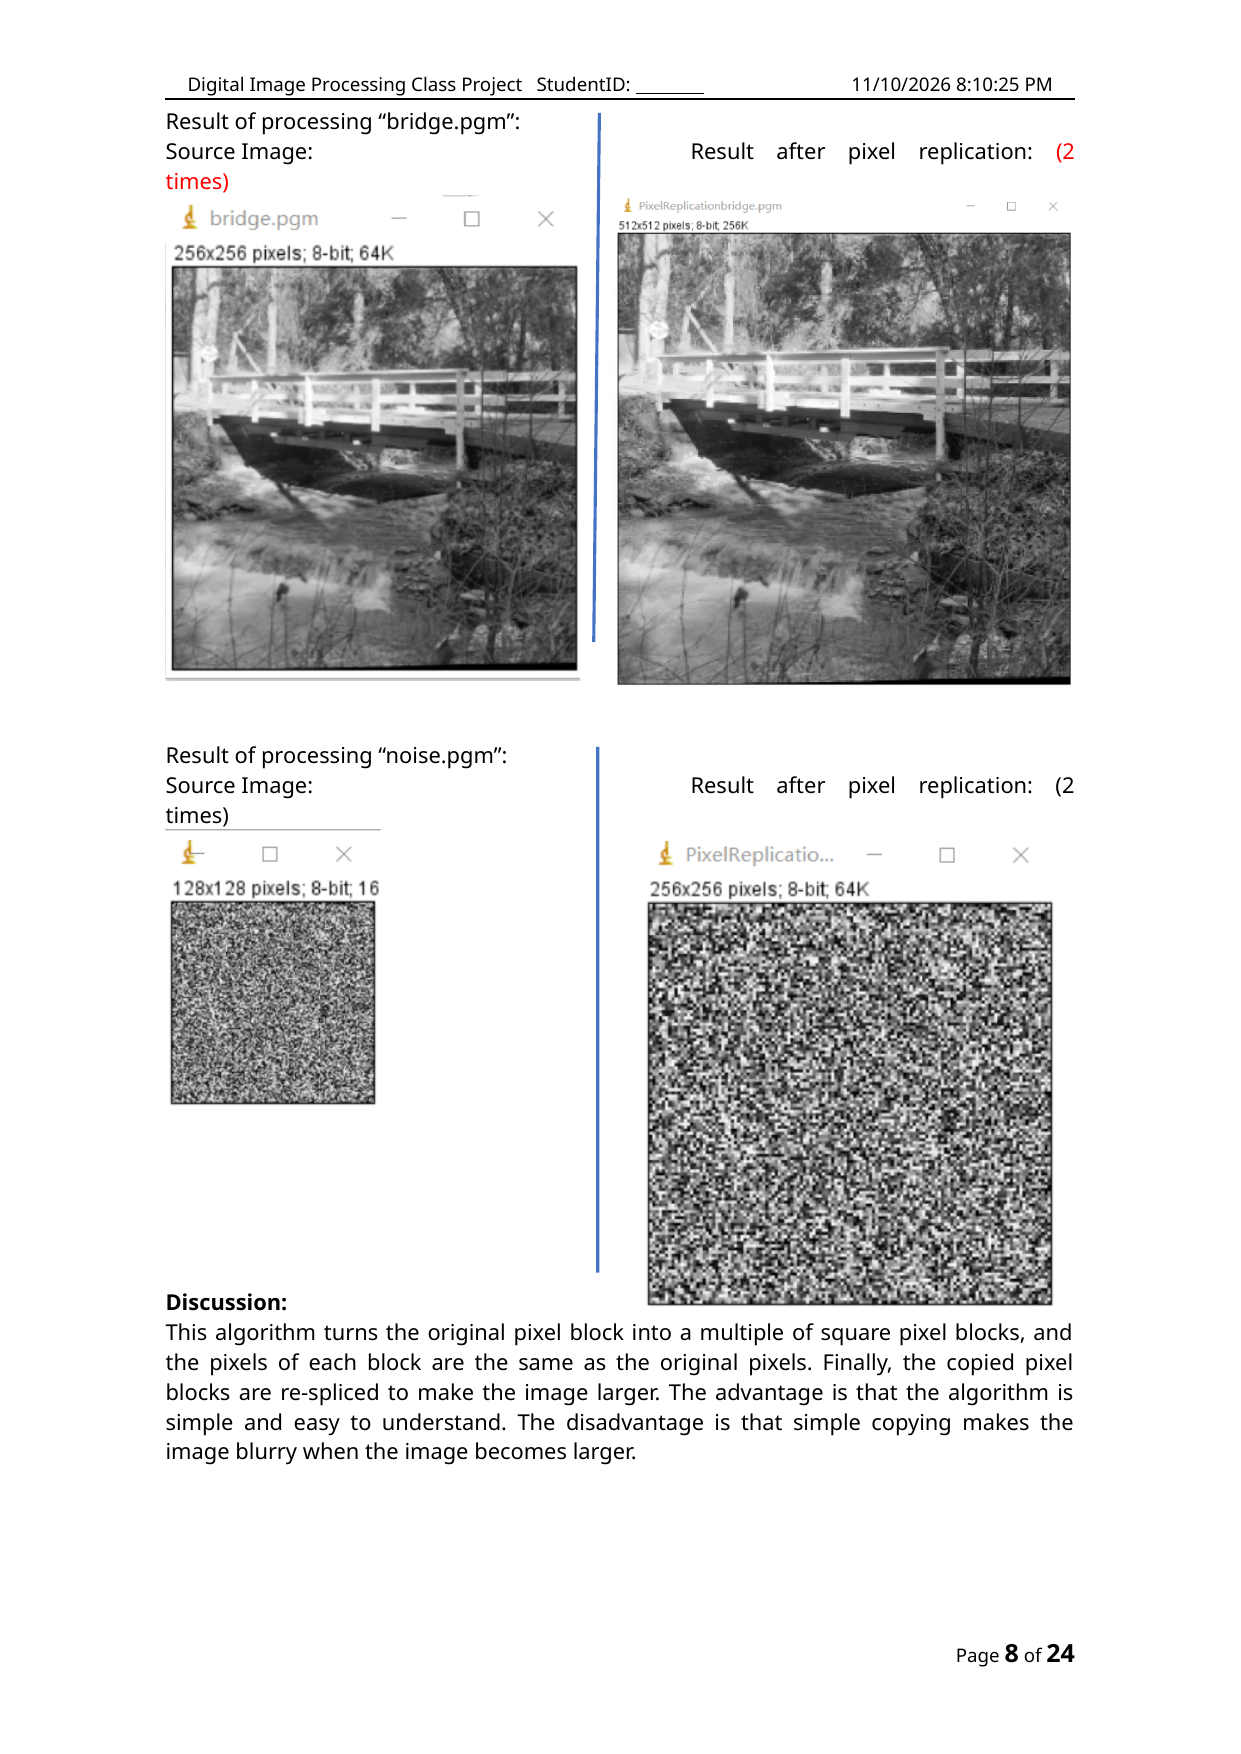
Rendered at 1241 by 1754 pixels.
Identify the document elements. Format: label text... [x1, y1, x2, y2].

picture [165, 829, 381, 1109]
text Source Image: Result after pixel replication: (2 times) [601, 136, 1075, 196]
text Source Image: Result after pixel replication: (2 times) [165, 770, 596, 829]
text Result of processing “noise.pgm”: [165, 740, 1075, 770]
picture [614, 198, 1072, 687]
text Source Image: Result after pixel replication: (2 times) [165, 136, 597, 196]
text This algorithm turns the original pixel block into a multiple of square pixel blocks, and the pixels of each block are the same as the original pixels. Finally, the copied pixel blocks are re-spliced to make the image larger. The advantage is that the algorithm is simple and easy to understand. The disadvantage is that simple copying makes the image blurry when the image becomes larger. [165, 1317, 1075, 1466]
text Source Image: Result after pixel replication: (2 times) [600, 770, 1075, 829]
text Result of processing “bridge.pgm”: [165, 106, 1075, 136]
picture [643, 837, 1056, 1311]
picture [165, 195, 580, 681]
text Discussion: [165, 1287, 1075, 1317]
